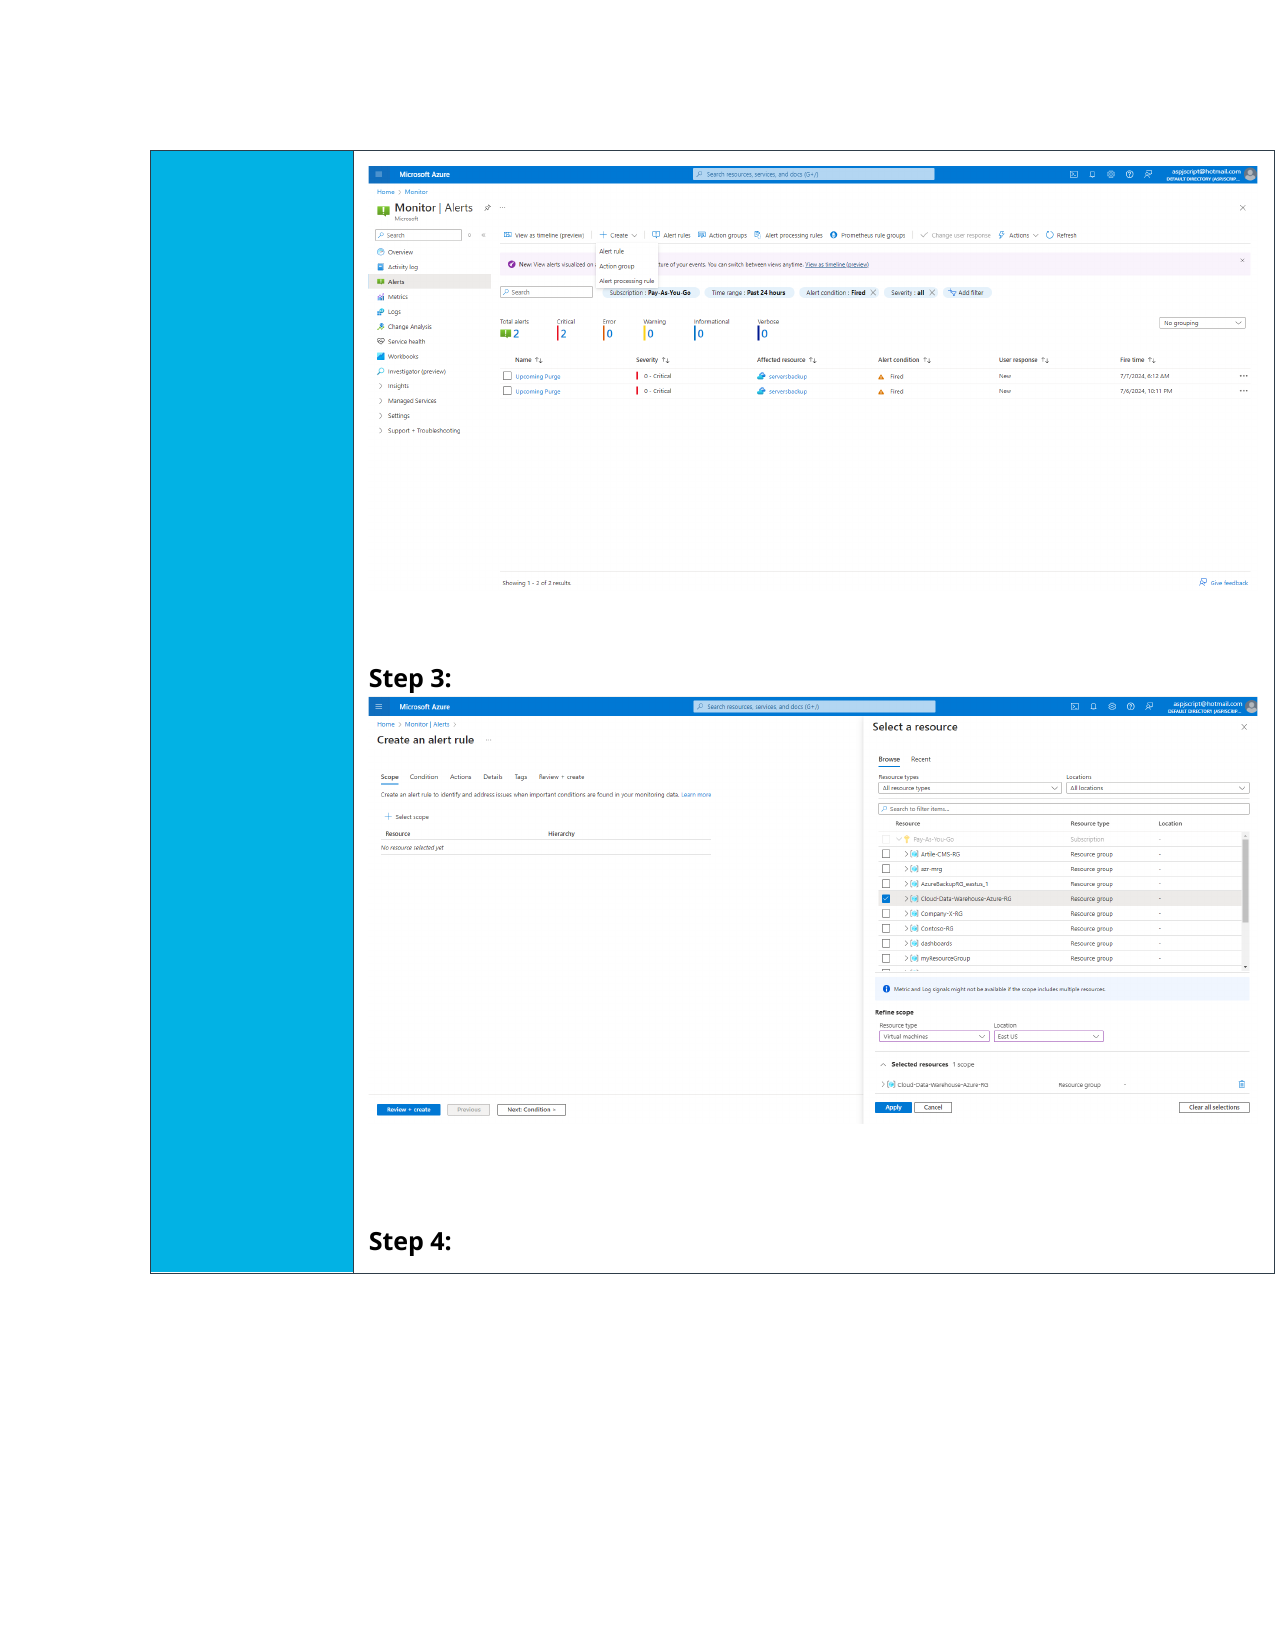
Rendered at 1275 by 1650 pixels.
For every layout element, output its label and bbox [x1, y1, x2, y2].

picture [368, 166, 1258, 591]
table_cell [354, 151, 1274, 1272]
picture [368, 696, 1258, 1124]
table_cell [151, 151, 353, 1272]
